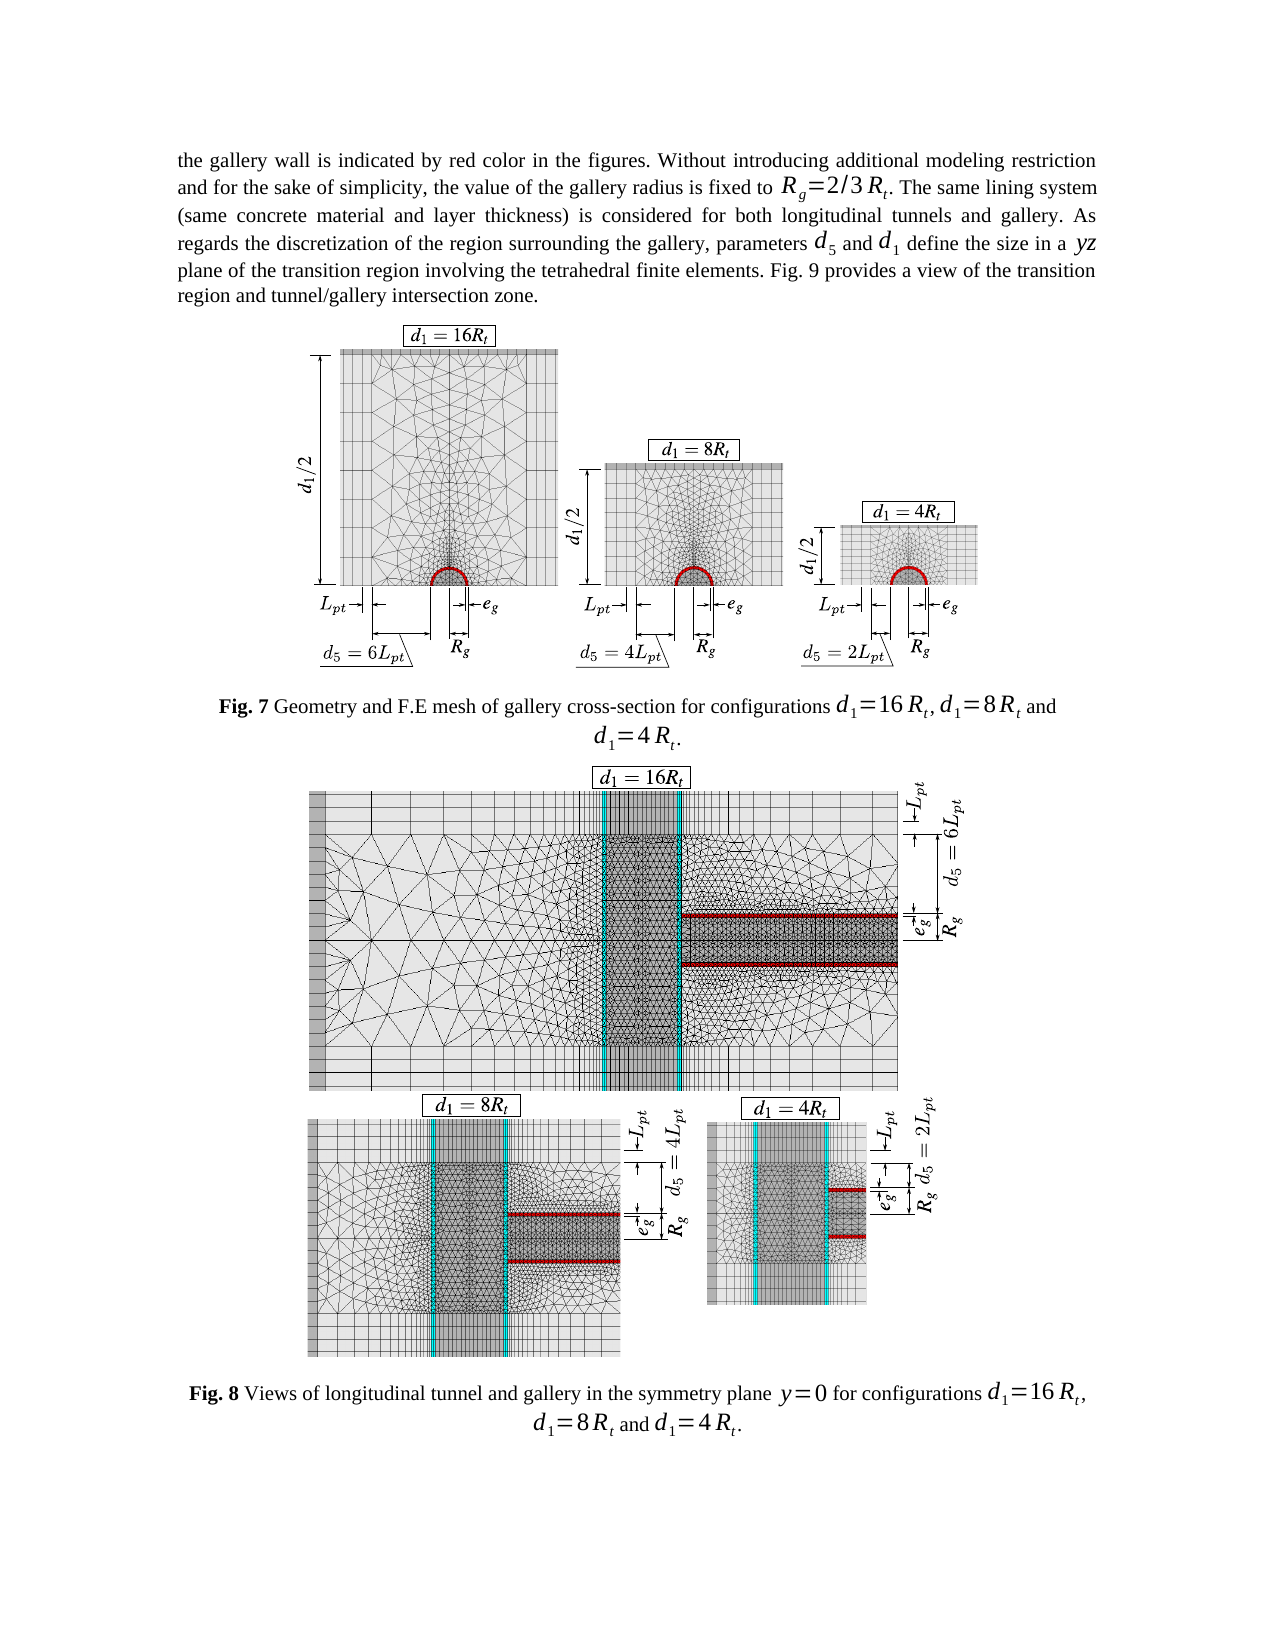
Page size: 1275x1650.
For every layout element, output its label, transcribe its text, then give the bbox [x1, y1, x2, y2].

text Fig. 7 Geometry and F.E mesh of gallery cross-section for configurations , and . [177, 691, 1098, 753]
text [177, 148, 1098, 307]
text Fig. 8 Views of longitudinal tunnel and gallery in the symmetry plane for configurations , and . [177, 1377, 1098, 1440]
